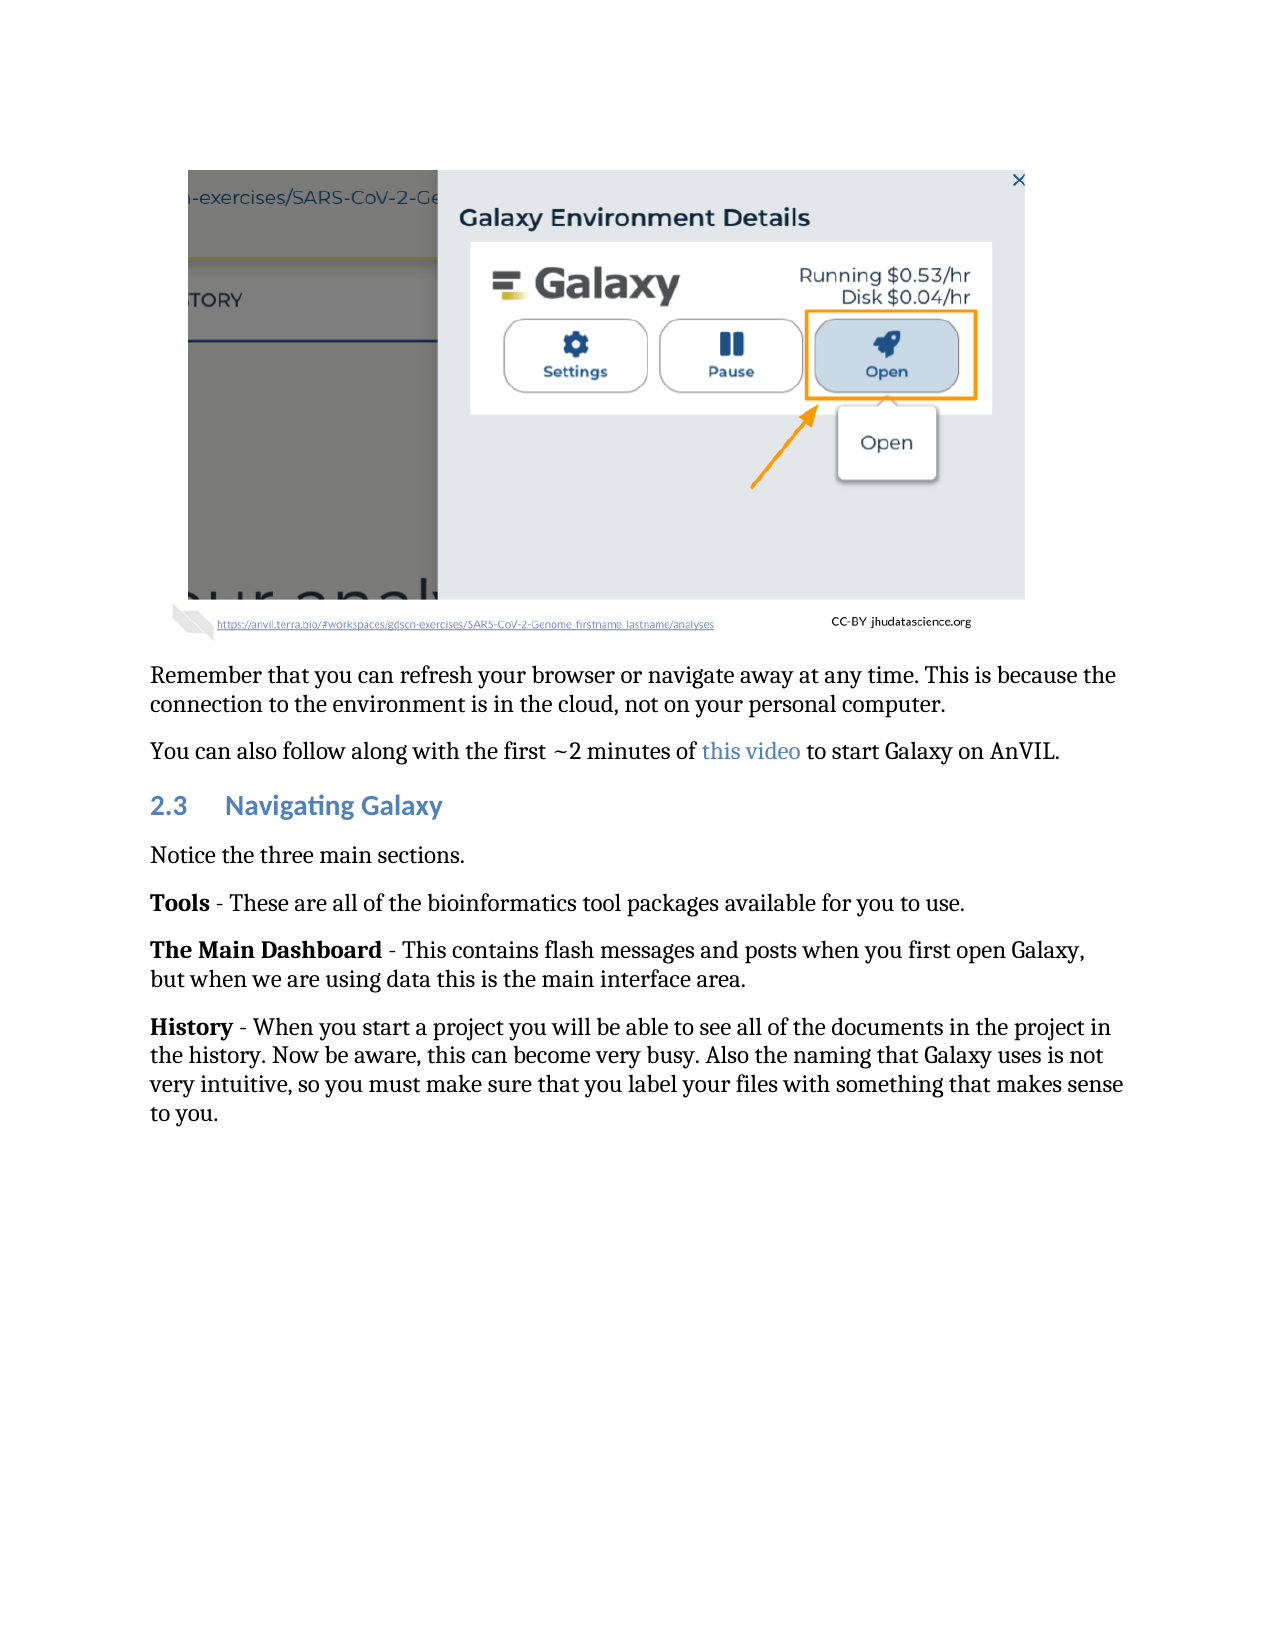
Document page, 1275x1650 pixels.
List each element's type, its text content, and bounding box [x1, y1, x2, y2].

text The Main Dashboard - This contains flash messages and posts when you first open Galaxy, but when we are using data this is the main interface area. [150, 936, 1125, 994]
text Tools - These are all of the bioinformatics tool packages available for you to use. [150, 889, 1125, 917]
picture [168, 150, 1044, 643]
text Notice the three main sections. [150, 841, 1125, 870]
text Remember that you can refresh your browser or navigate away at any time. This is because the connection to the environment is in the cloud, not on your personal computer. [150, 661, 1125, 718]
text You can also follow along with the first ~2 minutes of this video to start Galaxy on AnVIL. [150, 737, 1125, 766]
subtitle 2.3 Navigating Galaxy [150, 787, 1125, 822]
text History - When you start a project you will be able to see all of the documents in the project in the history. Now be aware, this can become very busy. Also the naming that Galaxy uses is not very intuitive, so you must make sure that you label your files with something that makes sense to you. [150, 1012, 1125, 1127]
